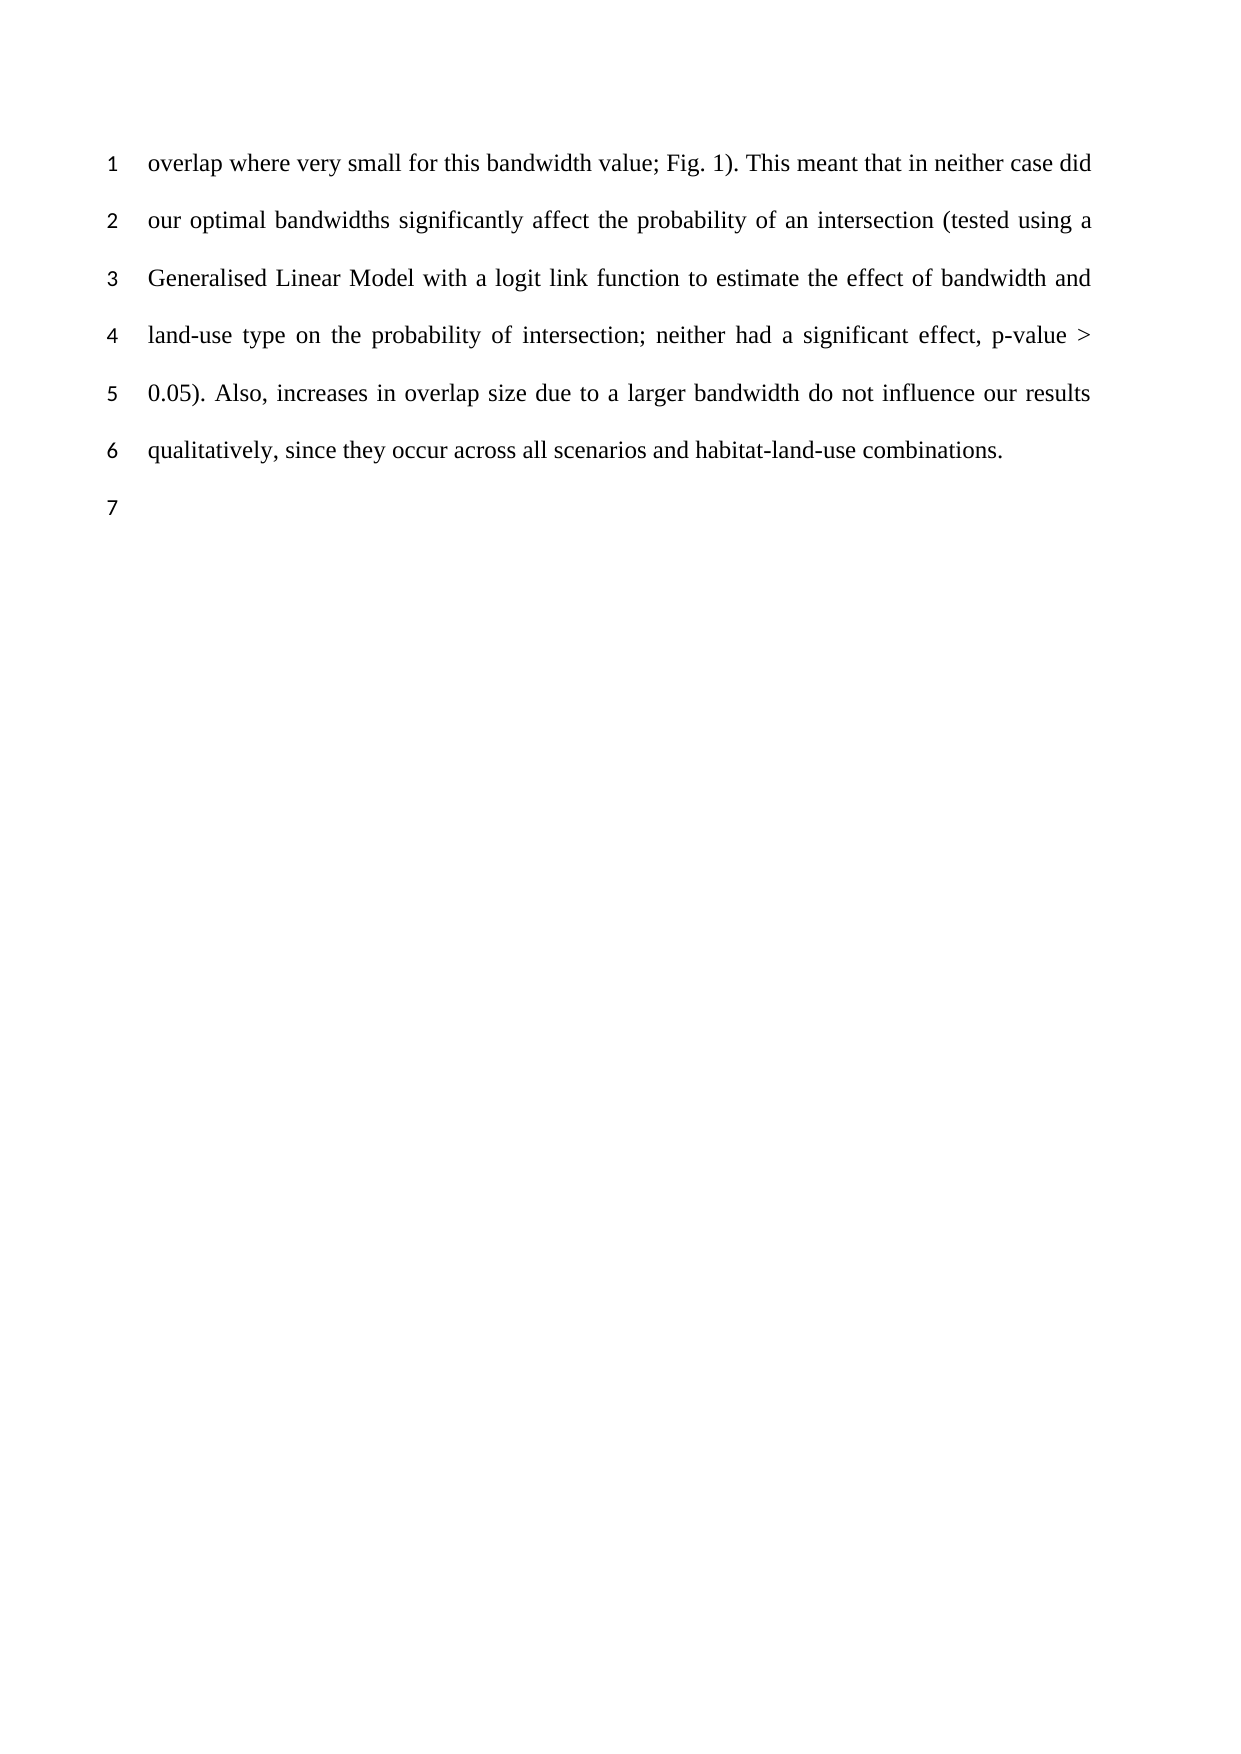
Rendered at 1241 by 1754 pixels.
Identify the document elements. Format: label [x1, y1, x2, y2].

text [148, 148, 1093, 464]
